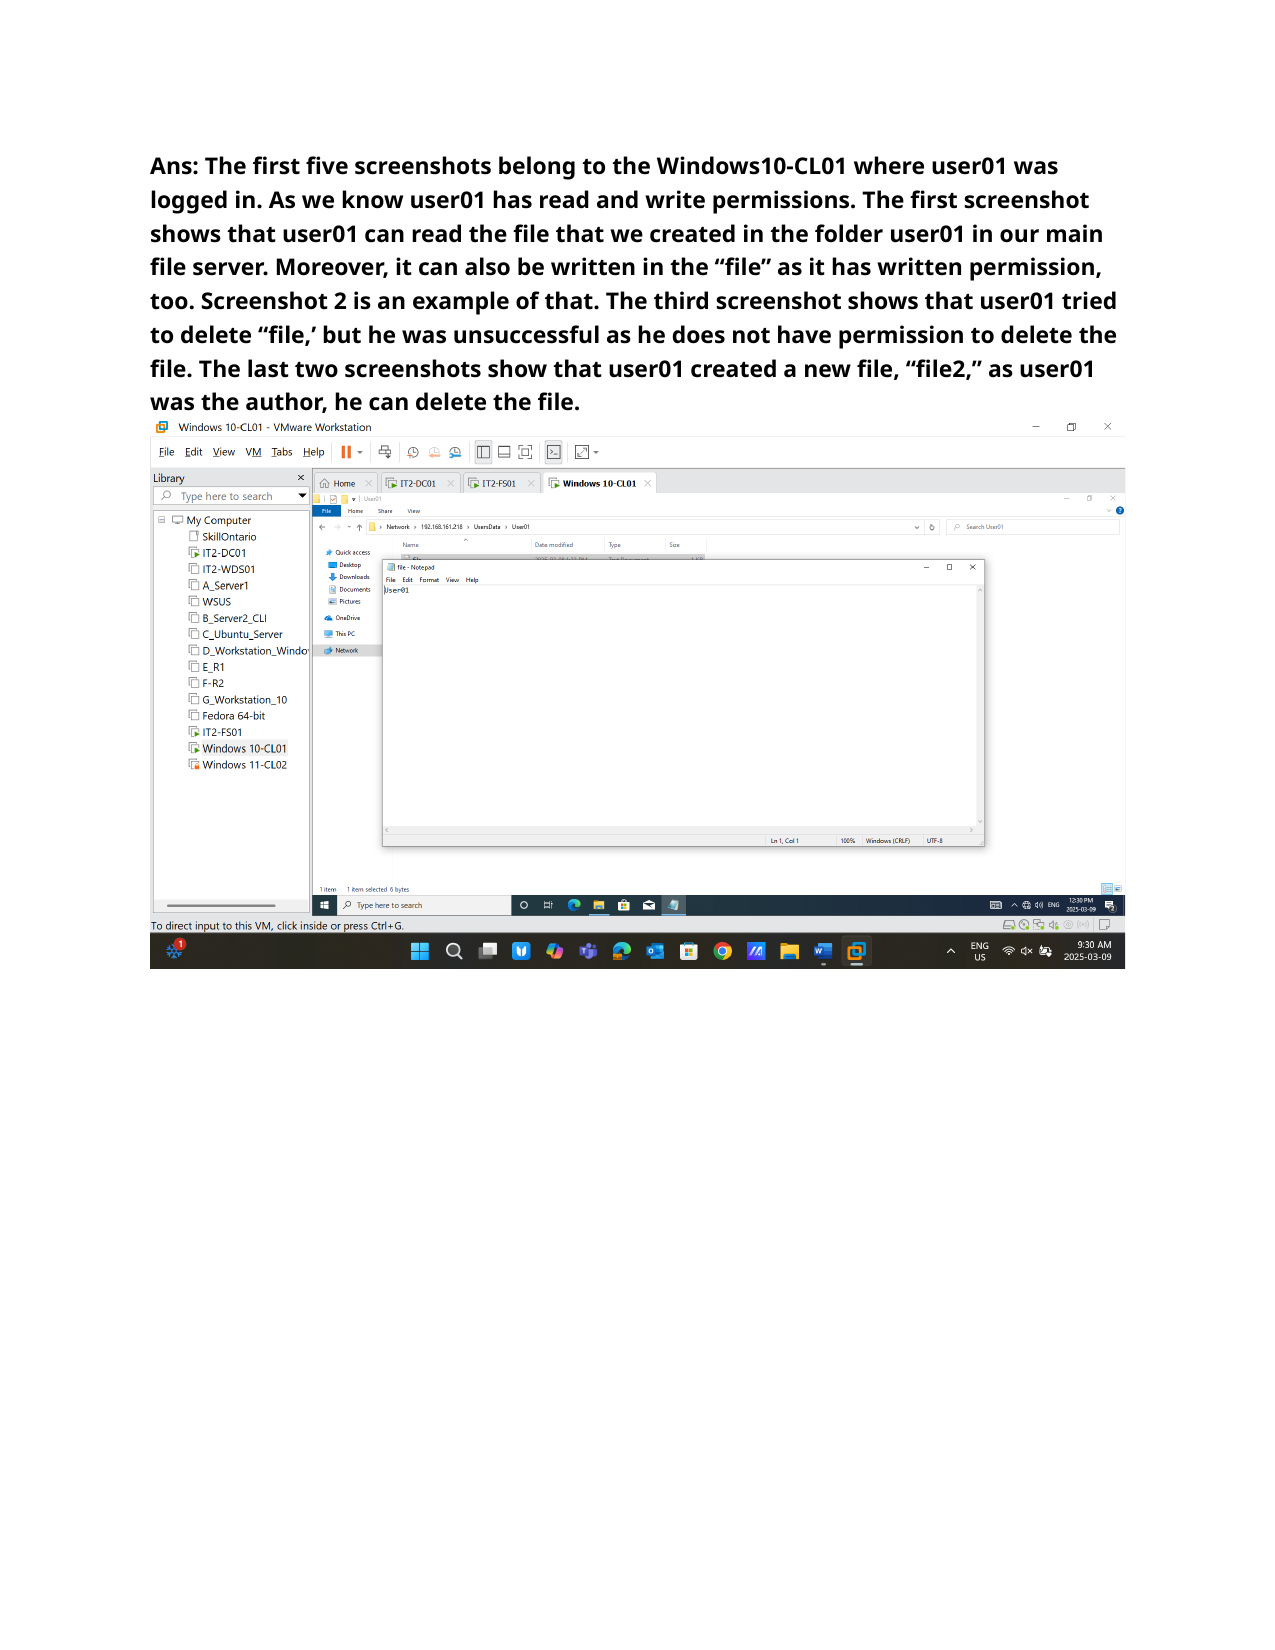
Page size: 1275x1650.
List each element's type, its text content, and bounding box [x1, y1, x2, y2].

picture [150, 420, 1125, 969]
text Ans: The first five screenshots belong to the Windows10-CL01 where user01 was logged in. As we know user01 has read and write permissions. The first screenshot shows that user01 can read the file that we created in the folder user01 in our main file server. Moreover, it can also be written in the “file” as it has written permission, too. Screenshot 2 is an example of that. The third screenshot shows that user01 tried to delete “file,’ but he was unsuccessful as he does not have permission to delete the file. The last two screenshots show that user01 created a new file, “file2,” as user01 was the author, he can delete the file. [150, 150, 1125, 420]
